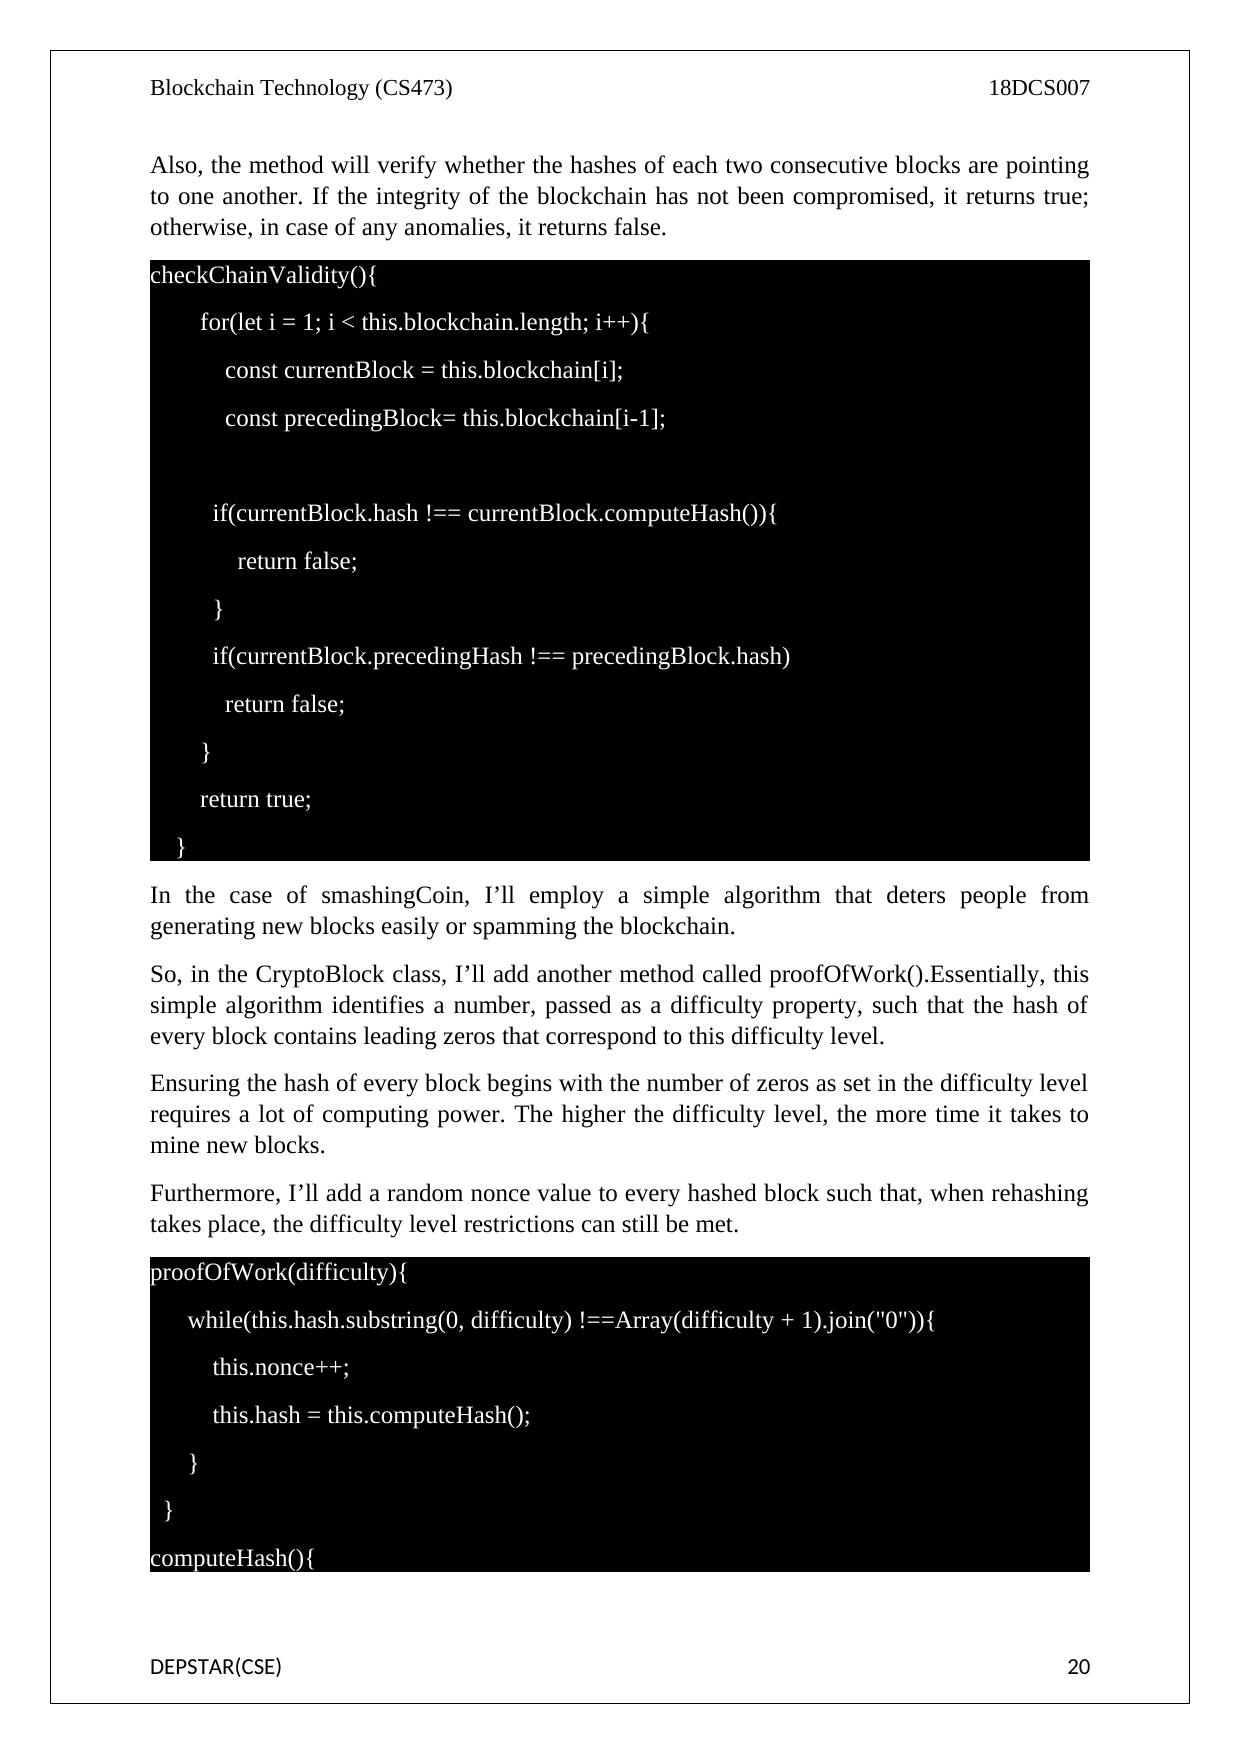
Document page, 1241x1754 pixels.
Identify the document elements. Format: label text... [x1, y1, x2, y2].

text while(this.hash.substring(0, difficulty) !==Array(difficulty + 1).join("0")){ [150, 1305, 1090, 1333]
text return false; [150, 689, 1090, 718]
text this.nonce++; [150, 1352, 1090, 1381]
text Furthermore, I’ll add a random nonce value to every hashed block such that, when rehashing takes place, the difficulty level restrictions can still be met. [150, 1178, 1090, 1238]
text proofOfWork(difficulty){ [150, 1257, 1090, 1286]
text In the case of smashingCoin, I’ll employ a simple algorithm that deters people from generating new blocks easily or spamming the blockchain. [150, 880, 1090, 940]
text const precedingBlock= this.blockchain[i-1]; [150, 403, 1090, 432]
text this.hash = this.computeHash(); [150, 1400, 1090, 1429]
text checkChainValidity(){ [150, 260, 1090, 288]
text } [150, 594, 1090, 622]
text return false; [150, 546, 1090, 575]
text } [150, 832, 1090, 861]
text } [150, 1448, 1090, 1477]
text computeHash(){ [150, 1543, 1090, 1572]
text So, in the CryptoBlock class, I’ll add another method called proofOfWork().Essentially, this simple algorithm identifies a number, passed as a difficulty property, such that the hash of every block contains leading zeros that correspond to this difficulty level. [150, 959, 1090, 1049]
text const currentBlock = this.blockchain[i]; [150, 355, 1090, 384]
text Also, the method will verify whether the hashes of each two consecutive blocks are pointing to one another. If the integrity of the blockchain has not been compromised, it returns true; otherwise, in case of any anomalies, it returns false. [150, 150, 1090, 241]
text Ensuring the hash of every block begins with the number of zeros as set in the difficulty level requires a lot of computing power. The higher the difficulty level, the more time it takes to mine new blocks. [150, 1068, 1090, 1159]
text if(currentBlock.hash !== currentBlock.computeHash()){ [150, 498, 1090, 527]
text return true; [150, 784, 1090, 813]
text for(let i = 1; i < this.blockchain.length; i++){ [150, 307, 1090, 336]
text } [150, 737, 1090, 766]
text } [150, 1496, 1090, 1524]
text if(currentBlock.precedingHash !== precedingBlock.hash) [150, 641, 1090, 670]
